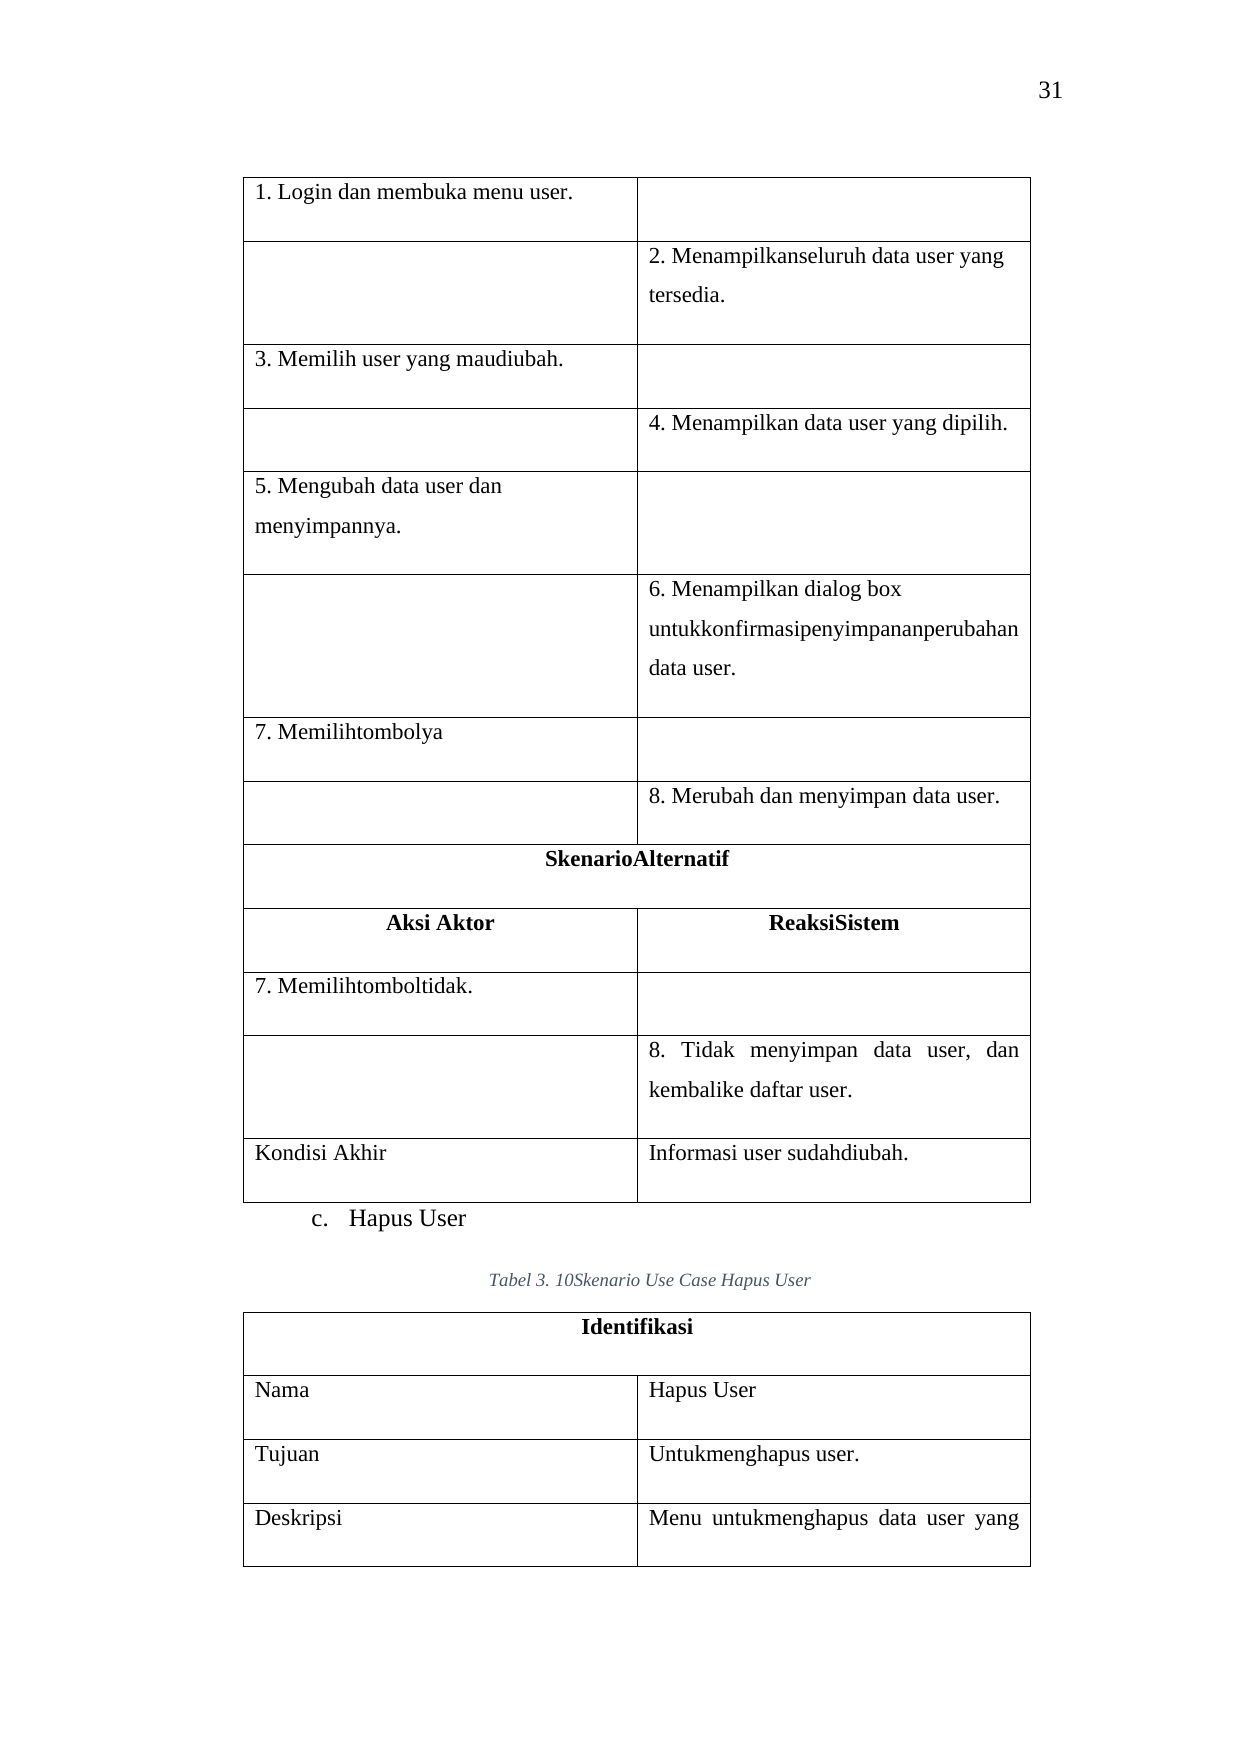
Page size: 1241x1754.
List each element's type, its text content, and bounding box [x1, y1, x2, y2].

table_cell [638, 718, 1030, 781]
table_cell [244, 409, 637, 471]
table_cell [244, 1036, 637, 1138]
table_cell [638, 178, 1030, 241]
table_cell 4. Menampilkan data user yang dipilih. [638, 409, 1030, 471]
table_cell Kondisi Akhir [244, 1139, 637, 1202]
table_cell Deskripsi [244, 1504, 637, 1566]
table_cell 5. Mengubah data user dan menyimpannya. [244, 472, 637, 574]
table_cell [244, 782, 637, 844]
table_cell [244, 575, 637, 717]
table_cell 6. Menampilkan dialog box untukkonfirmasipenyimpananperubahan data user. [638, 575, 1030, 717]
table_cell ReaksiSistem [638, 909, 1030, 972]
table_cell 8. Tidak menyimpan data user, dan kembalike daftar user. [638, 1036, 1030, 1138]
table_cell [244, 242, 637, 344]
table_cell [638, 973, 1030, 1035]
table_cell 3. Memilih user yang maudiubah. [244, 345, 637, 408]
table_cell [638, 345, 1030, 408]
table_cell Hapus User [638, 1376, 1030, 1439]
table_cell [638, 1504, 1030, 1566]
table_header Identifikasi [244, 1313, 1030, 1375]
table_cell SkenarioAlternatif [244, 845, 1030, 908]
table_cell 7. Memilihtomboltidak. [244, 973, 637, 1035]
table_cell Tujuan [244, 1440, 637, 1503]
table_cell Informasi user sudahdiubah. [638, 1139, 1030, 1202]
list Hapus User [311, 1203, 1063, 1232]
table_cell 7. Memilihtombolya [244, 718, 637, 781]
table_cell 1. Login dan membuka menu user. [244, 178, 637, 241]
table_cell [638, 472, 1030, 574]
table_cell Aksi Aktor [244, 909, 637, 972]
table_cell Untukmenghapus user. [638, 1440, 1030, 1503]
table_cell 8. Merubah dan menyimpan data user. [638, 782, 1030, 844]
table_cell 2. Menampilkanseluruh data user yang tersedia. [638, 242, 1030, 344]
table_cell Nama [244, 1376, 637, 1439]
